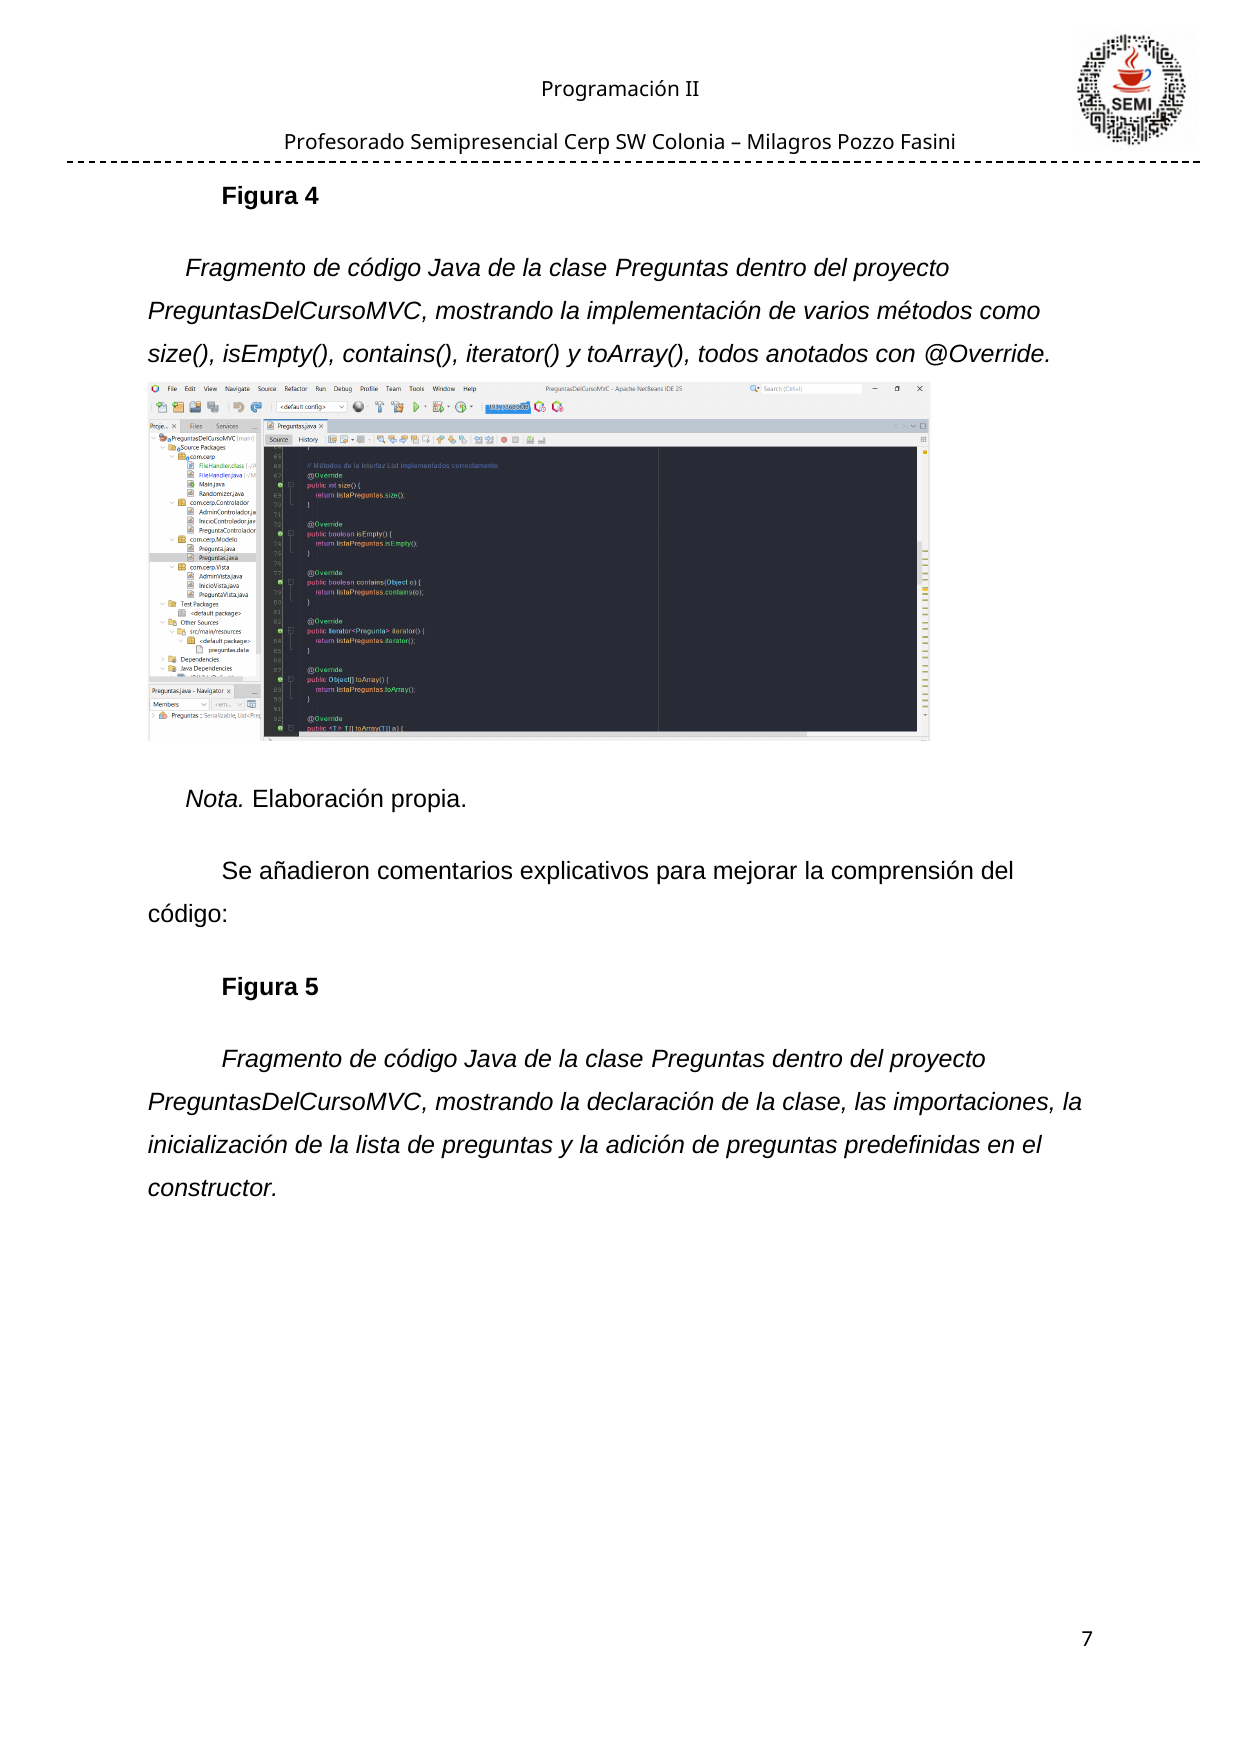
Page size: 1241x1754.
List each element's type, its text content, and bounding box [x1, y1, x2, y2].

text Fragmento de código Java de la clase Preguntas dentro del proyecto PreguntasDelCursoMVC, mostrando la declaración de la clase, las importaciones, la inicialización de la lista de preguntas y la adición de preguntas predefinidas en el constructor. [148, 1044, 1092, 1202]
text Se añadieron comentarios explicativos para mejorar la comprensión del código: [148, 856, 1092, 928]
text Nota. Elaboración propia. [148, 784, 1092, 813]
text Figura 5 [148, 972, 1092, 1000]
picture [1072, 30, 1199, 151]
picture [147, 382, 931, 741]
text Figura 4 [148, 181, 1092, 209]
